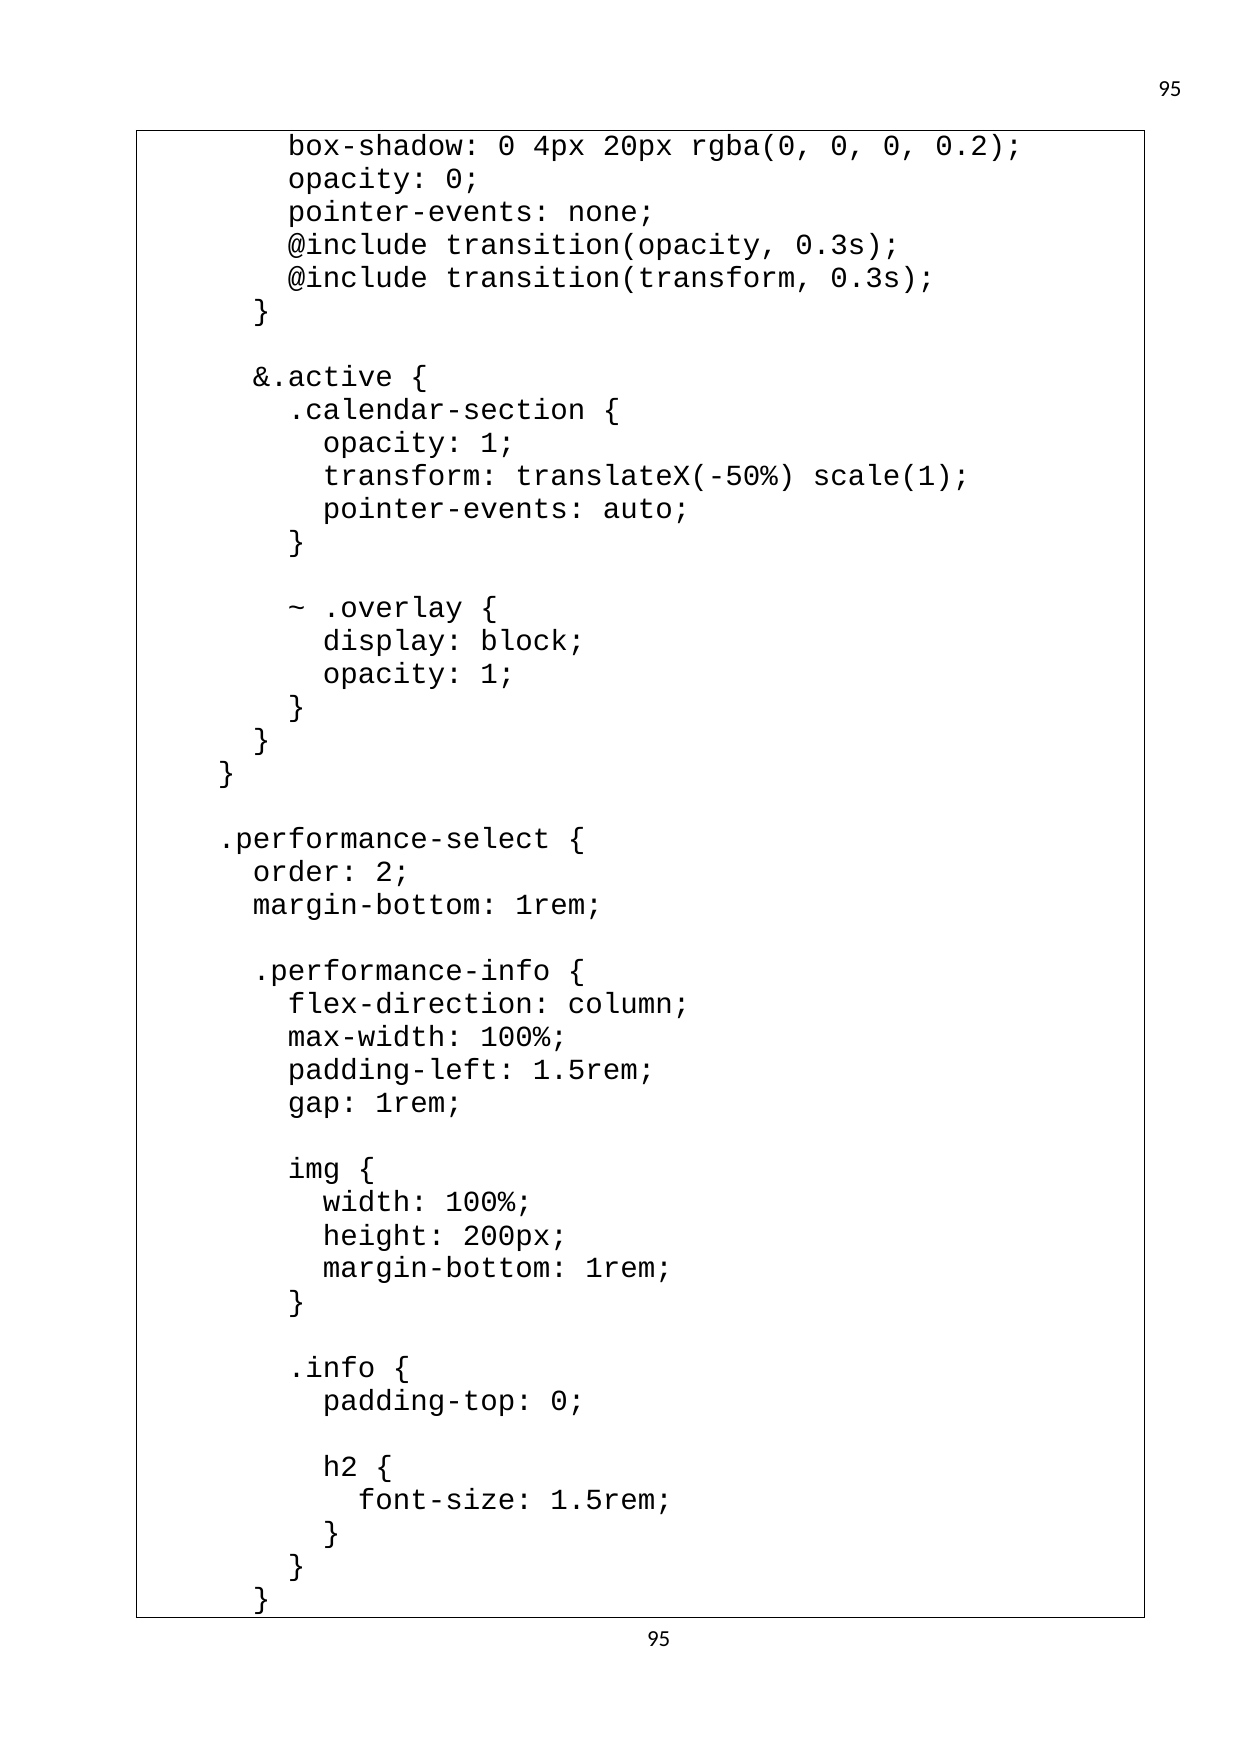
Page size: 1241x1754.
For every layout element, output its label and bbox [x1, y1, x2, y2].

table_header [137, 131, 1144, 1617]
